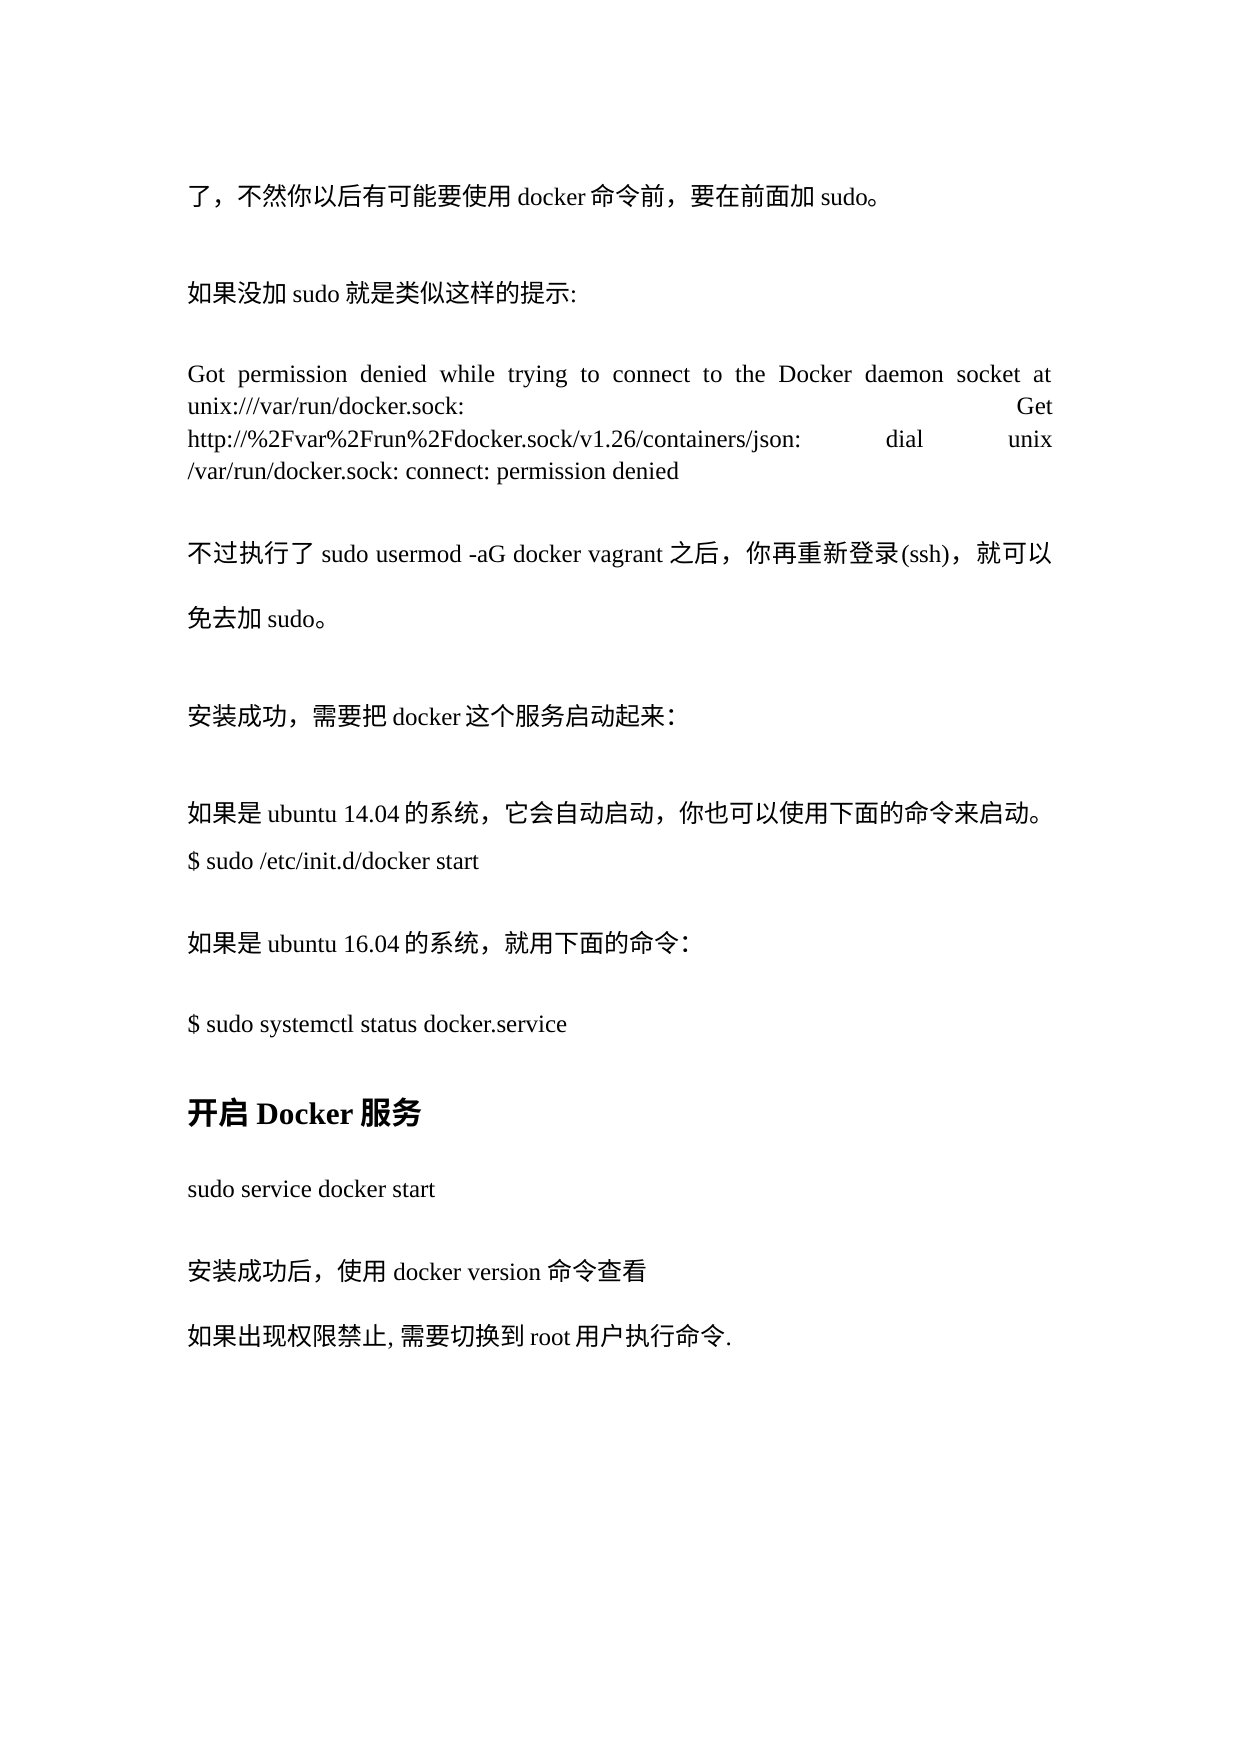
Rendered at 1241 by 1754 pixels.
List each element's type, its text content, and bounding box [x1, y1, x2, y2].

text $ sudo /etc/init.d/docker start [187, 844, 1053, 877]
text 如果出现权限禁止, 需要切换到root用户执行命令. [187, 1302, 1053, 1367]
text 如果没加sudo就是类似这样的提示: [187, 259, 1053, 324]
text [187, 162, 1053, 227]
text 安装成功后，使用 docker version 命令查看 [187, 1237, 1053, 1302]
subtitle 开启Docker服务 [187, 1088, 1053, 1133]
text sudo service docker start [187, 1172, 1053, 1205]
text Got permission denied while trying to connect to the Docker daemon socket at unix:///var/run/docker.sock: Get http://%2Fvar%2Frun%2Fdocker.sock/v1.26/containers/json: dial unix /var/run/docker.sock: connect: permission denied [187, 357, 1053, 487]
text $ sudo systemctl status docker.service [187, 1007, 1053, 1039]
text 如果是ubuntu 14.04的系统，它会自动启动，你也可以使用下面的命令来启动。 [187, 779, 1053, 844]
text 如果是ubuntu 16.04的系统，就用下面的命令： [187, 909, 1053, 974]
text 不过执行了sudo usermod -aG docker vagrant之后，你再重新登录(ssh)，就可以免去加sudo。 [187, 519, 1053, 649]
text 安装成功，需要把docker这个服务启动起来： [187, 682, 1053, 747]
